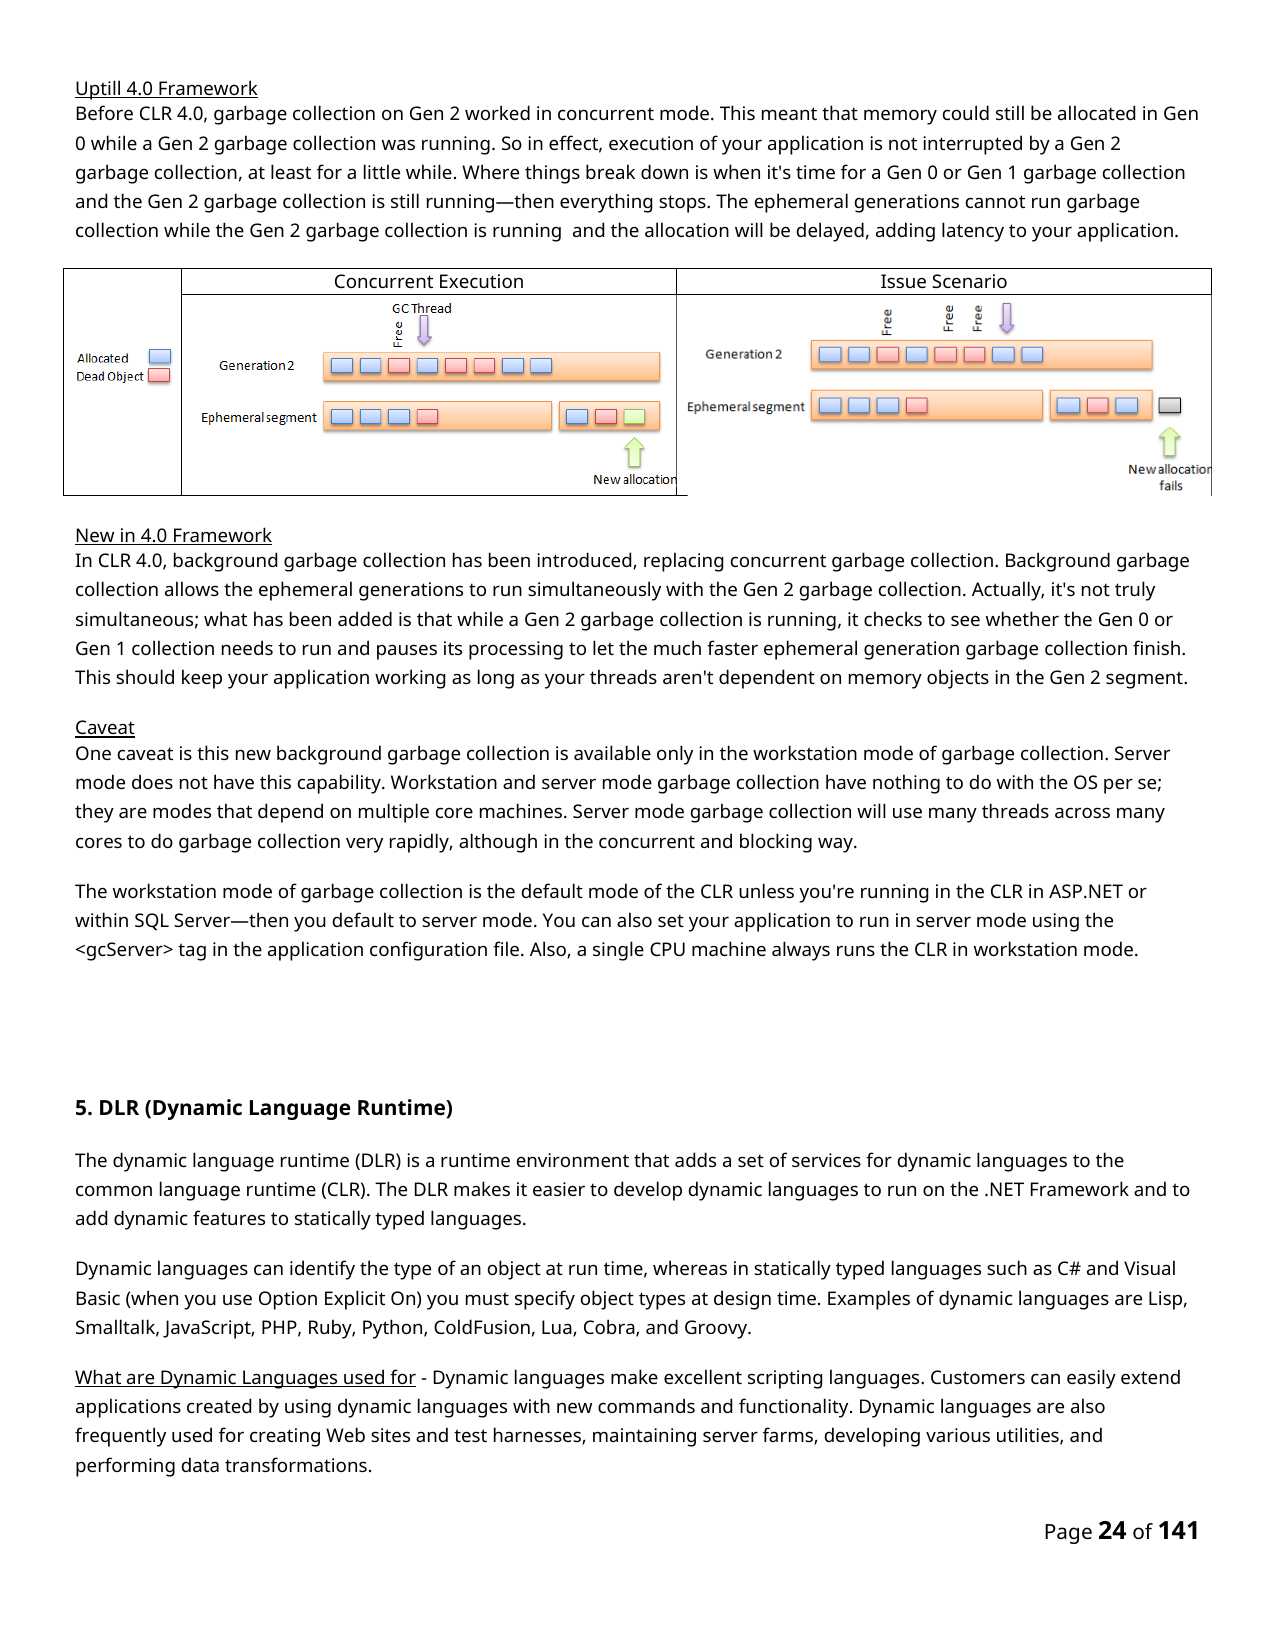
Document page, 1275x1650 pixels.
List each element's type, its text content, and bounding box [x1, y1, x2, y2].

text The dynamic language runtime (DLR) is a runtime environment that adds a set of services for dynamic languages to the common language runtime (CLR). The DLR makes it easier to develop dynamic languages to run on the .NET Framework and to add dynamic features to statically typed languages. [75, 1147, 1200, 1231]
table_cell [182, 295, 676, 495]
picture [192, 295, 677, 487]
text The workstation mode of garbage collection is the default mode of the CLR unless you're running in the CLR in ASP.NET or within SQL Server—then you default to server mode. You can also set your application to run in server mode using the <gcServer> tag in the application configuration file. Also, a single CPU machine always runs the CLR in workstation mode. [75, 878, 1200, 962]
text New in 4.0 Framework [75, 522, 1200, 547]
text Uptill 4.0 Framework [75, 75, 1200, 101]
text Dynamic languages can identify the type of an object at run time, whereas in statically typed languages such as C# and Visual Basic (when you use Option Explicit On) you must specify object types at design time. Examples of dynamic languages are Lisp, Smalltalk, JavaScript, PHP, Ruby, Python, ColdFusion, Lua, Cobra, and Groovy. [75, 1256, 1200, 1340]
text Before CLR 4.0, garbage collection on Gen 2 worked in concurrent mode. This meant that memory could still be allocated in Gen 0 while a Gen 2 garbage collection was running. So in effect, execution of your application is not interrupted by a Gen 2 garbage collection, at least for a little while. Where things break down is when it's time for a Gen 0 or Gen 1 garbage collection and the Gen 2 garbage collection is still running—then everything stops. The ephemeral generations cannot run garbage collection while the Gen 2 garbage collection is running and the allocation will be delayed, adding latency to your application. [75, 101, 1200, 243]
text 5. DLR (Dynamic Language Runtime) [75, 1093, 1200, 1122]
table_cell [677, 295, 687, 495]
picture [75, 345, 174, 389]
text Caveat [75, 714, 1200, 740]
table_header [64, 269, 181, 495]
table_header Concurrent Execution [182, 269, 676, 294]
table_header Issue Scenario [677, 269, 1211, 294]
text One caveat is this new background garbage collection is available only in the workstation mode of garbage collection. Server mode does not have this capability. Workstation and server mode garbage collection have nothing to do with the OS per se; they are modes that depend on multiple core machines. Server mode garbage collection will use many threads across many cores to do garbage collection very rapidly, although in the concurrent and blocking way. [75, 740, 1200, 853]
text What are Dynamic Languages used for - Dynamic languages make excellent scripting languages. Customers can easily extend applications created by using dynamic languages with new commands and functionality. Dynamic languages are also frequently used for creating Web sites and test harnesses, maintaining server farms, developing various utilities, and performing data transformations. [75, 1364, 1200, 1478]
picture [687, 295, 1212, 496]
text In CLR 4.0, background garbage collection has been introduced, replacing concurrent garbage collection. Background garbage collection allows the ephemeral generations to run simultaneously with the Gen 2 garbage collection. Actually, it's not truly simultaneous; what has been added is that while a Gen 2 garbage collection is running, it checks to see whether the Gen 0 or Gen 1 collection needs to run and pauses its processing to let the much faster ephemeral generation garbage collection finish. This should keep your application working as long as your threads aren't dependent on memory objects in the Gen 2 segment. [75, 547, 1200, 690]
